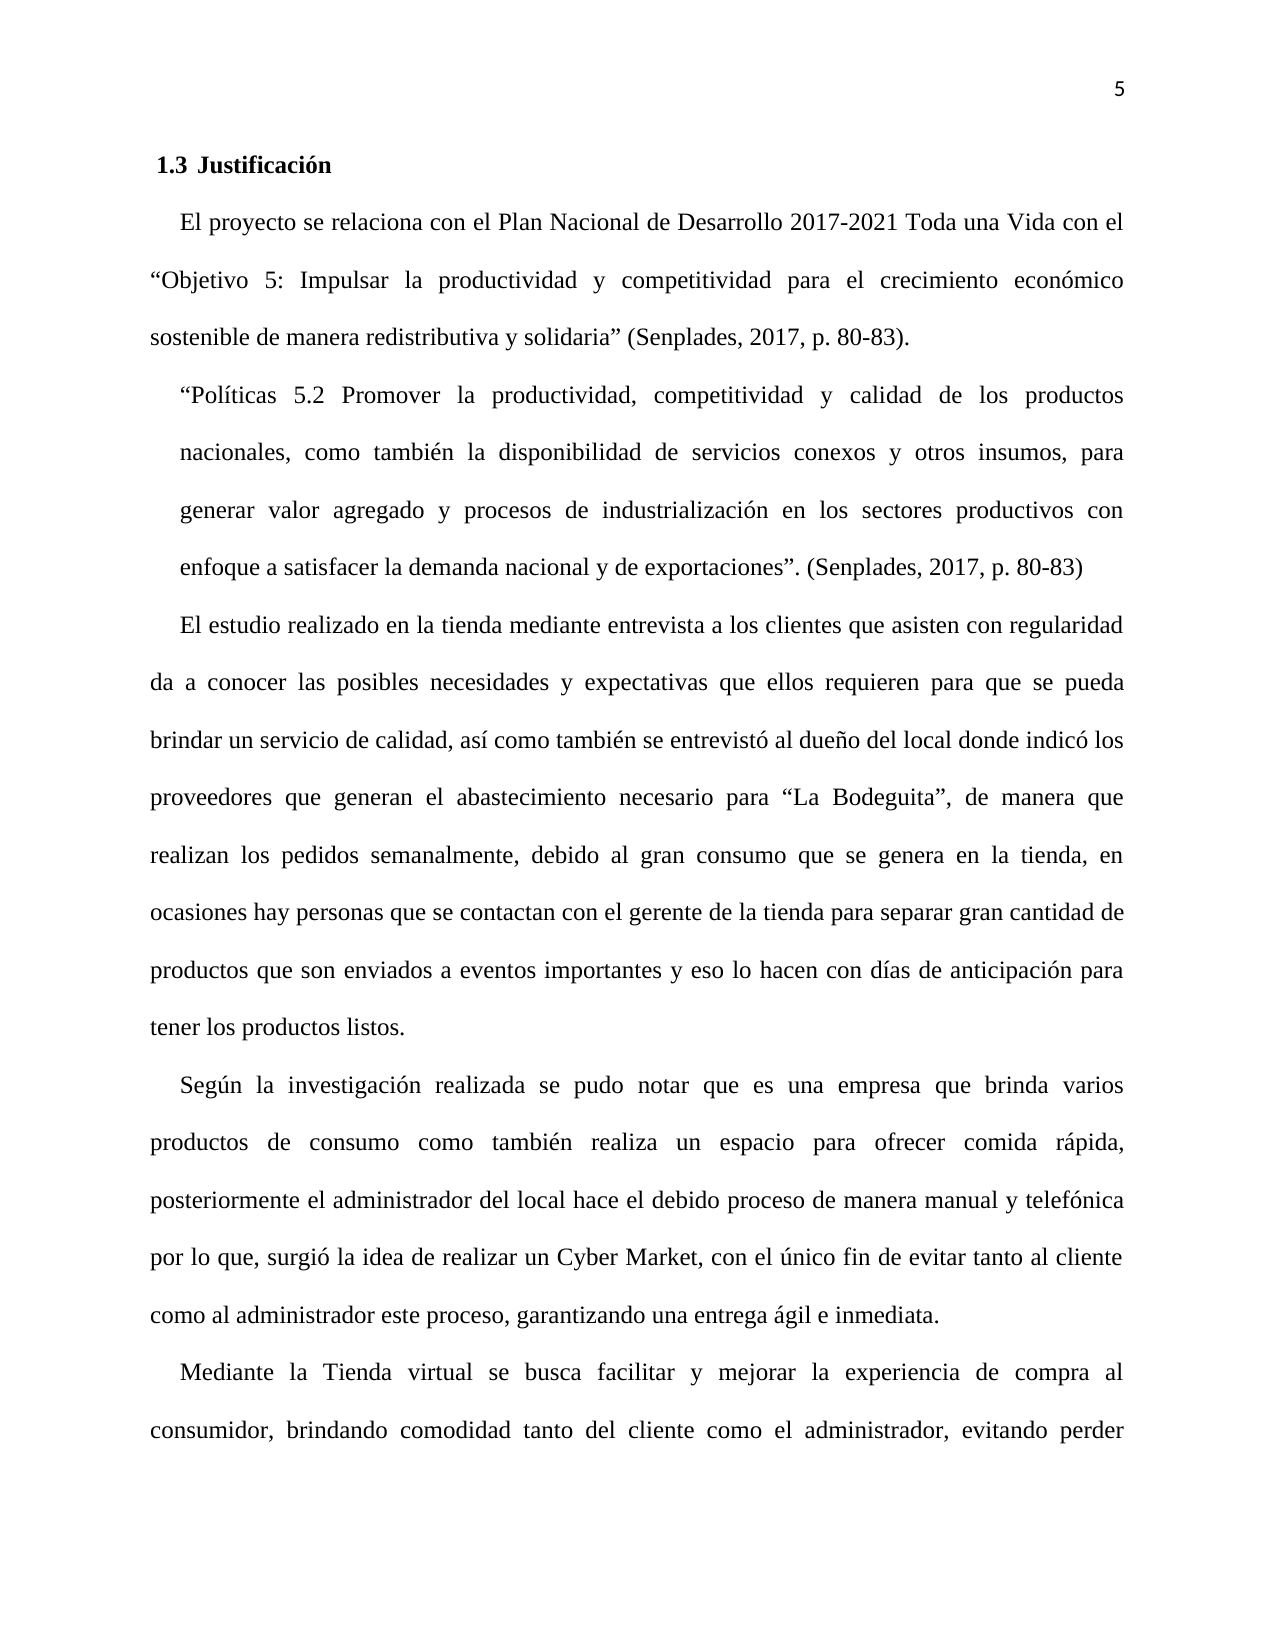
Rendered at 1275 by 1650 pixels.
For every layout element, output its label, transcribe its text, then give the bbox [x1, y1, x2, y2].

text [150, 1357, 1125, 1444]
list Justificación [156, 150, 1125, 179]
text “Políticas 5.2 Promover la productividad, competitividad y calidad de los productos nacionales, como también la disponibilidad de servicios conexos y otros insumos, para generar valor agregado y procesos de industrialización en los sectores productivos con enfoque a satisfacer la demanda nacional y de exportaciones”. (Senplades, 2017, p. 80-83) [179, 380, 1125, 581]
text El proyecto se relaciona con el Plan Nacional de Desarrollo 2017-2021 Toda una Vida con el “Objetivo 5: Impulsar la productividad y competitividad para el crecimiento económico sostenible de manera redistributiva y solidaria” (Senplades, 2017, p. 80-83). [150, 207, 1125, 351]
text Según la investigación realizada se pudo notar que es una empresa que brinda varios productos de consumo como también realiza un espacio para ofrecer comida rápida, posteriormente el administrador del local hace el debido proceso de manera manual y telefónica por lo que, surgió la idea de realizar un Cyber Market, con el único fin de evitar tanto al cliente como al administrador este proceso, garantizando una entrega ágil e inmediata. [150, 1070, 1125, 1329]
text El estudio realizado en la tienda mediante entrevista a los clientes que asisten con regularidad da a conocer las posibles necesidades y expectativas que ellos requieren para que se pueda brindar un servicio de calidad, así como también se entrevistó al dueño del local donde indicó los proveedores que generan el abastecimiento necesario para “La Bodeguita”, de manera que realizan los pedidos semanalmente, debido al gran consumo que se genera en la tienda, en ocasiones hay personas que se contactan con el gerente de la tienda para separar gran cantidad de productos que son enviados a eventos importantes y eso lo hacen con días de anticipación para tener los productos listos. [150, 610, 1125, 1041]
